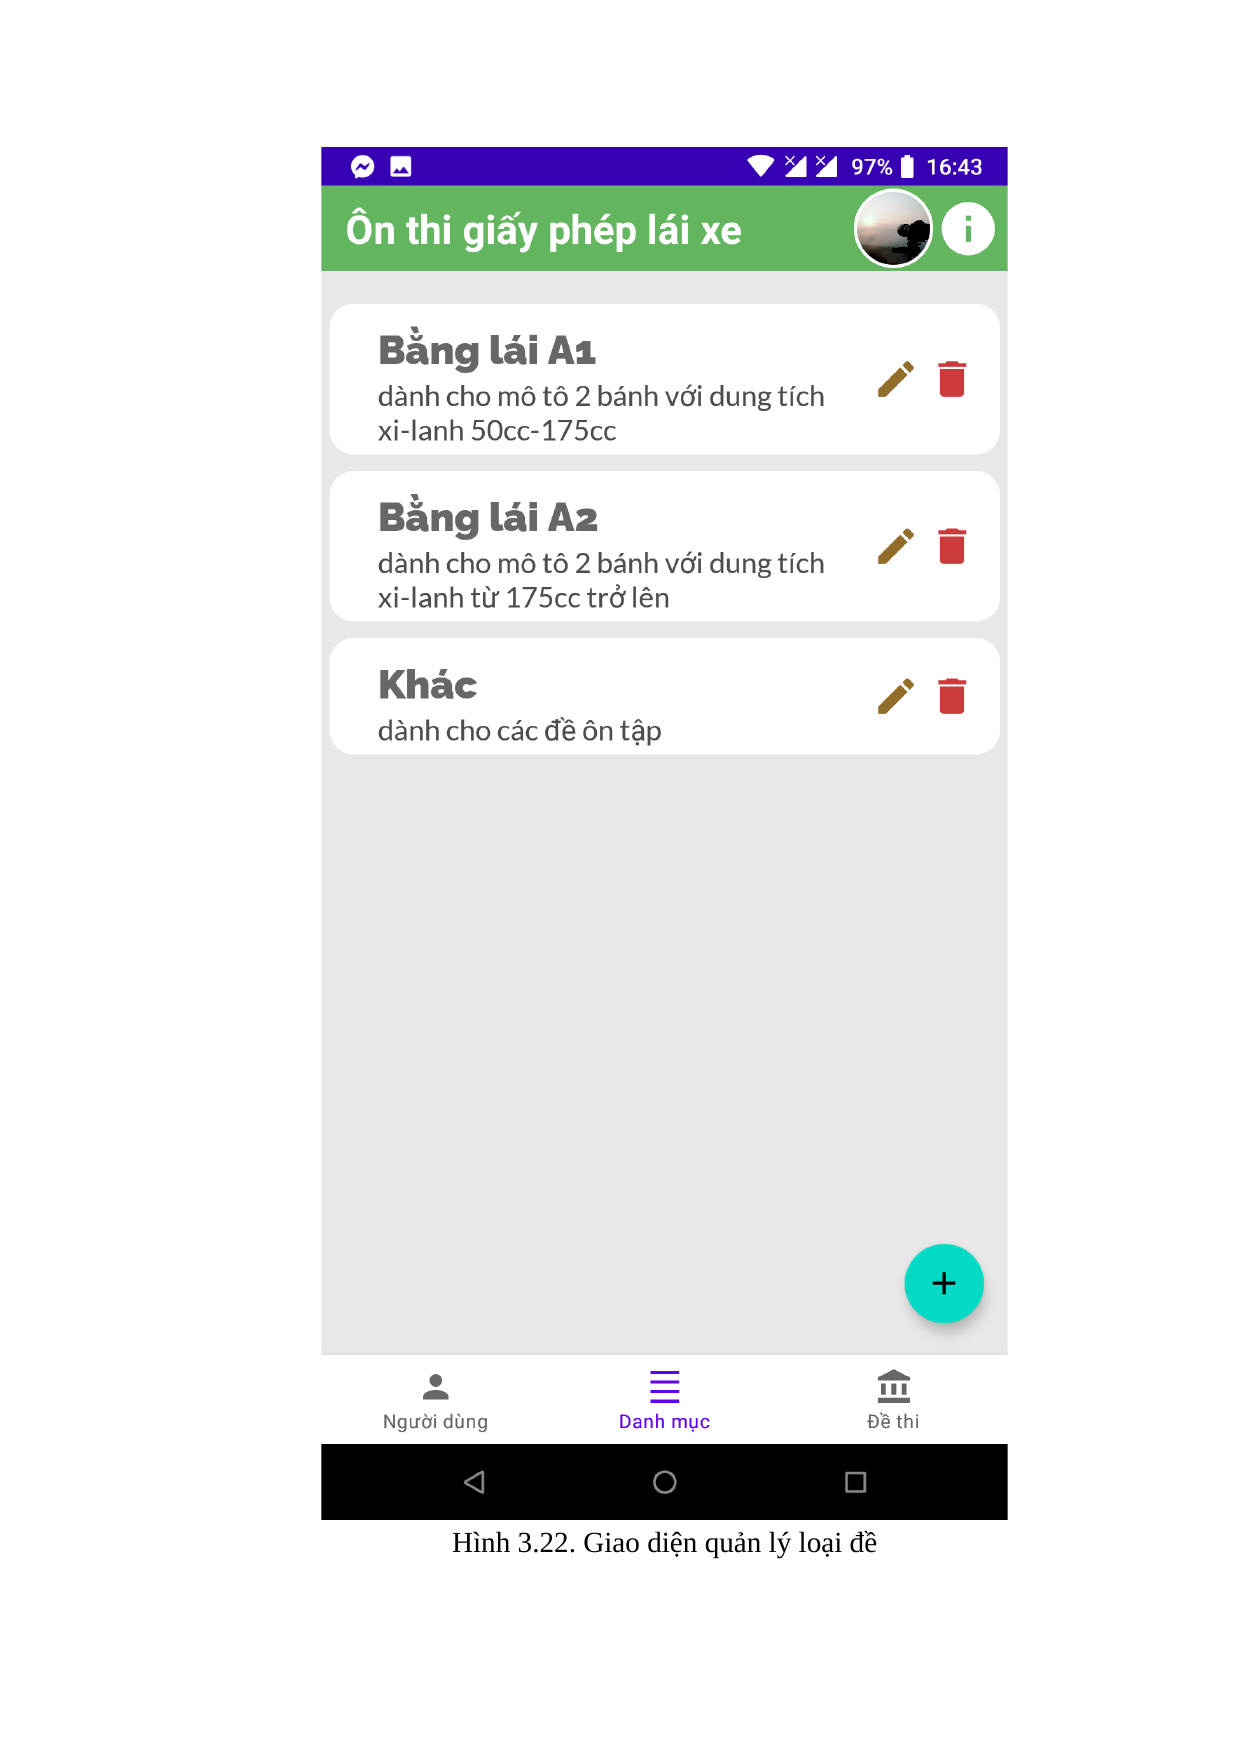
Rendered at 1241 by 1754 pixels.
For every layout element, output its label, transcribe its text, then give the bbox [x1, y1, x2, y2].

text Hình 3.22. Giao diện quản lý loại đề [207, 1525, 1122, 1558]
picture [321, 147, 1008, 1520]
